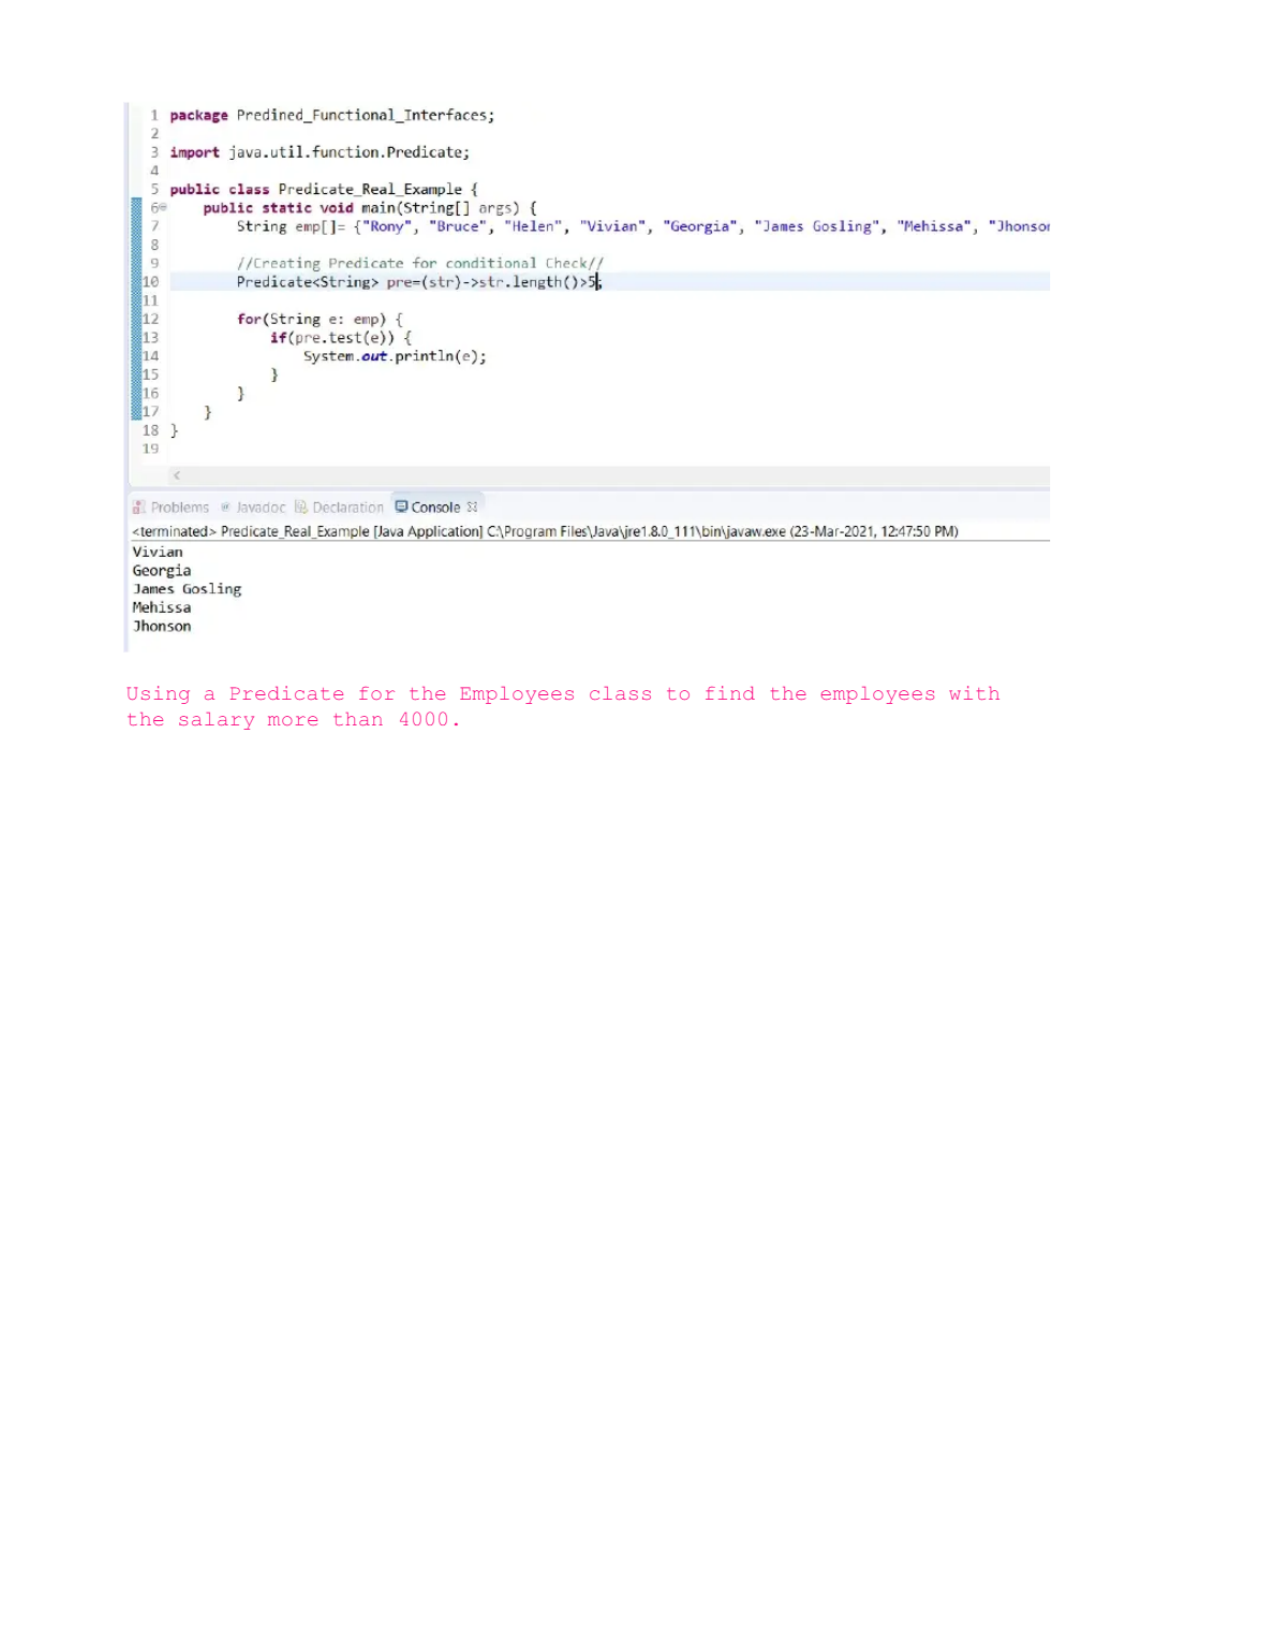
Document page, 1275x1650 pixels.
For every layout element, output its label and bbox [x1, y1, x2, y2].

picture [75, 75, 1050, 806]
